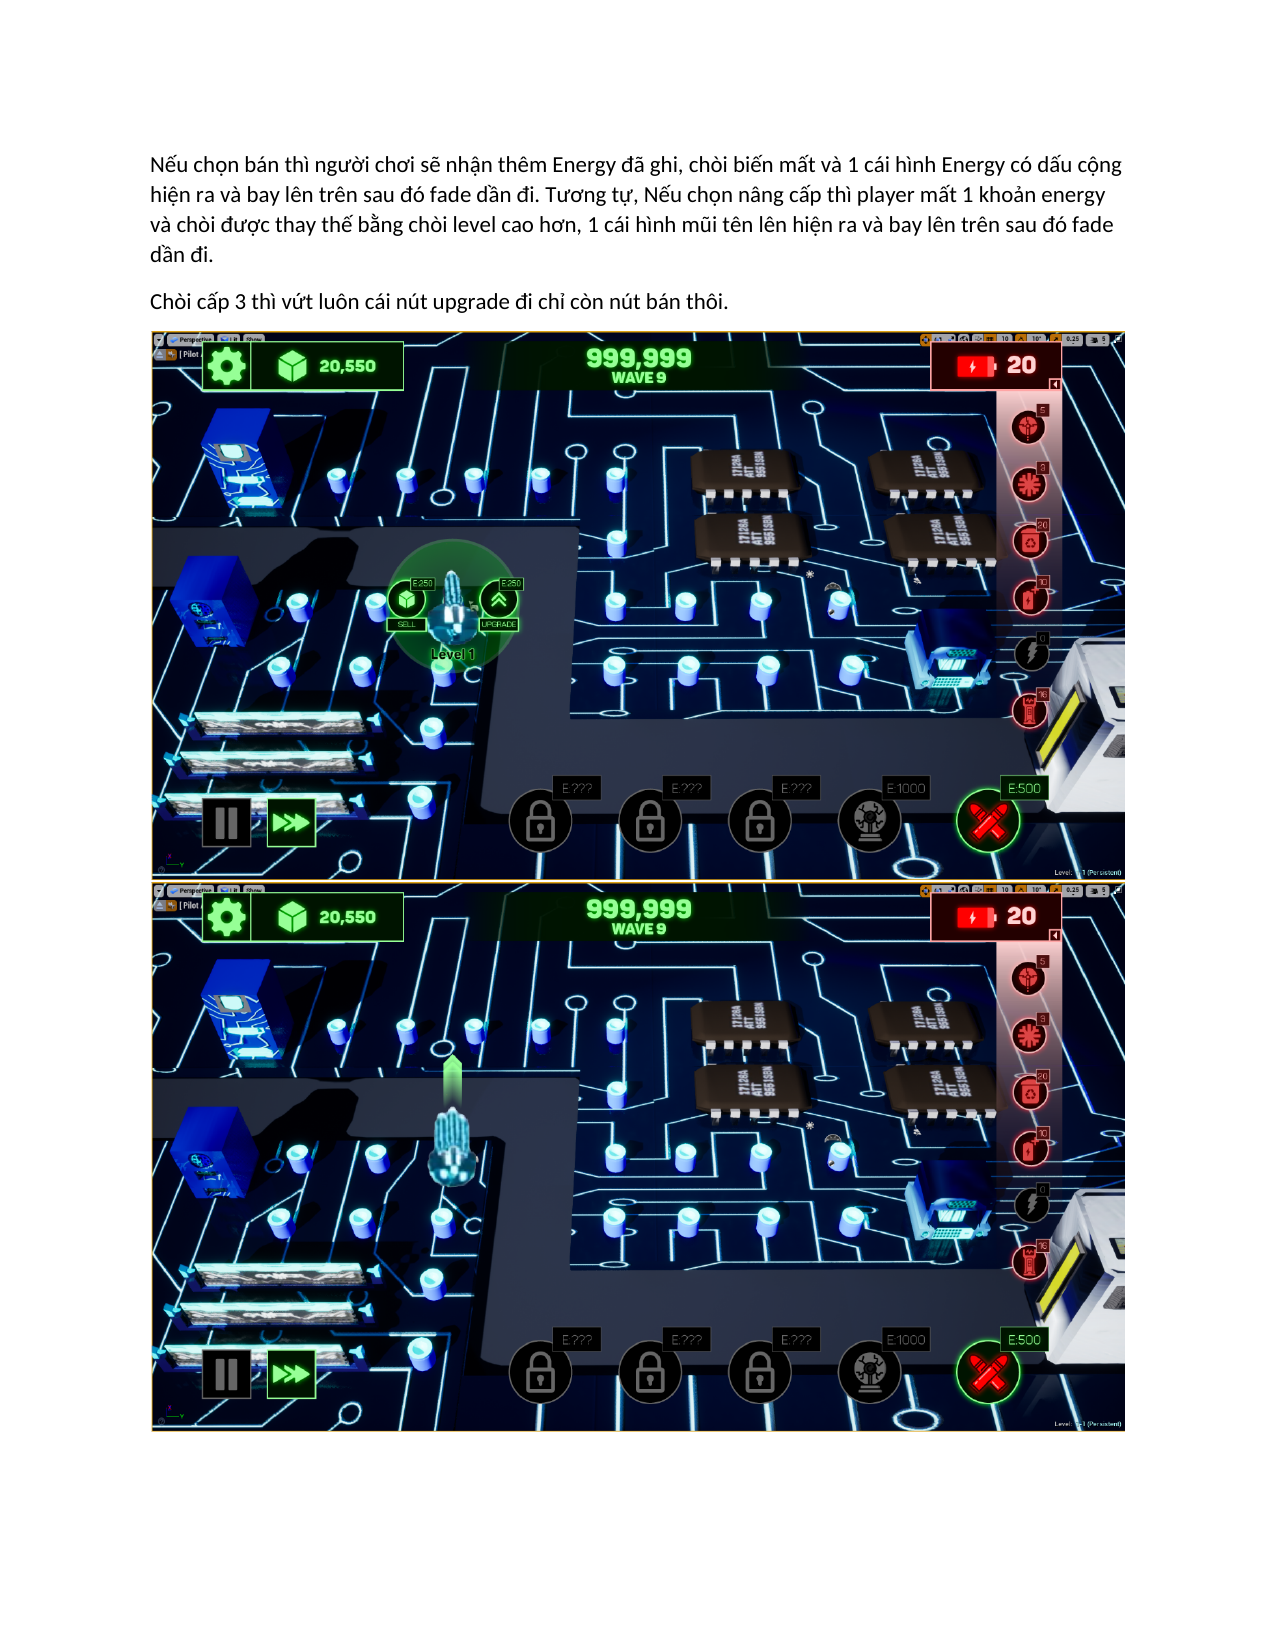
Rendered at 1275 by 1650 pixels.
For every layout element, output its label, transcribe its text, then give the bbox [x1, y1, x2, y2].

picture [151, 882, 1125, 1432]
picture [151, 331, 1125, 880]
text Nếu chọn bán thì người chơi sẽ nhận thêm Energy đã ghi, chòi biến mất và 1 cái hình Energy có dấu cộng hiện ra và bay lên trên sau đó fade dần đi. Tương tự, Nếu chọn nâng cấp thì player mất 1 khoản energy và chòi được thay thế bằng chòi level cao hơn, 1 cái hình mũi tên lên hiện ra và bay lên trên sau đó fade dần đi. [150, 150, 1125, 269]
text Chòi cấp 3 thì vứt luôn cái nút upgrade đi chỉ còn nút bán thôi. [150, 287, 1125, 316]
